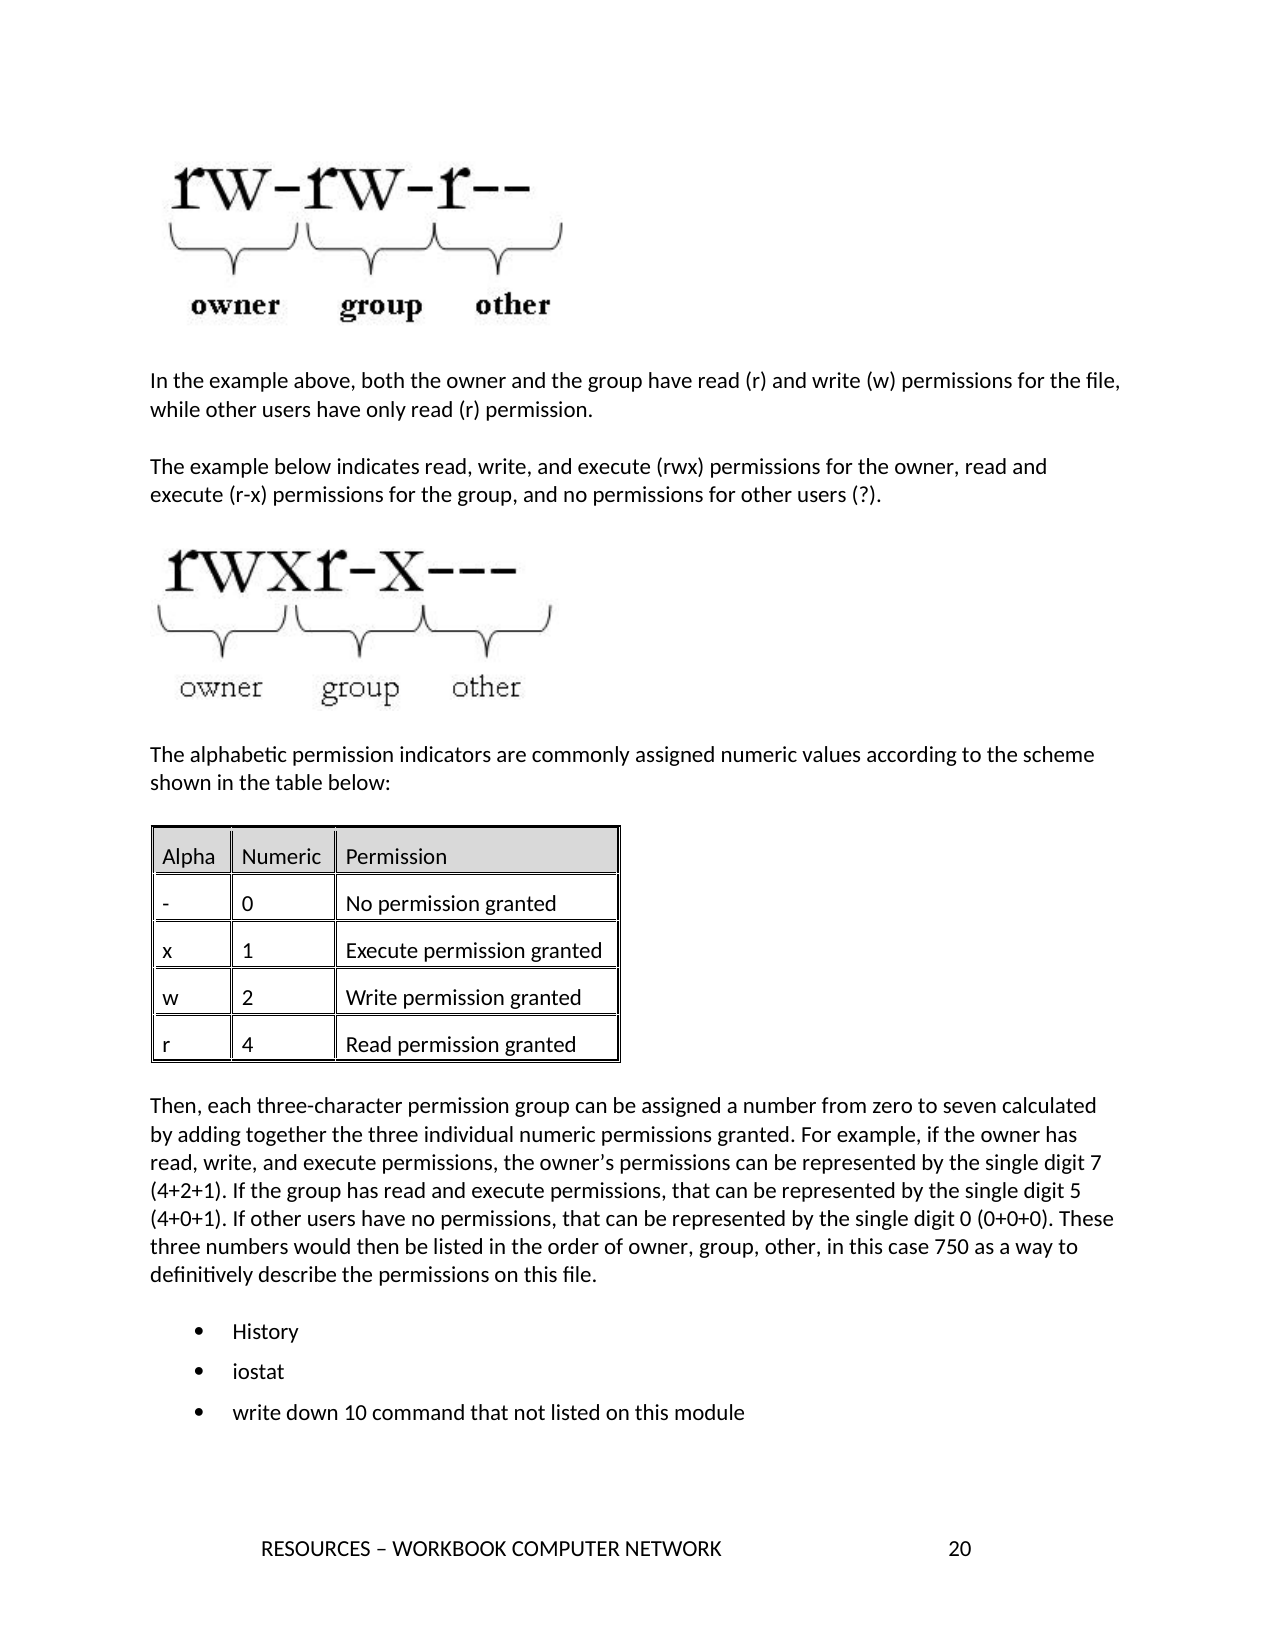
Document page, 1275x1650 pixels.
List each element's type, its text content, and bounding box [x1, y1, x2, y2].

text Then, each three-character permission group can be assigned a number from zero to seven calculated by adding together the three individual numeric permissions granted. For example, if the owner has read, write, and execute permissions, the owner’s permissions can be represented by the single digit 7 (4+2+1). If the group has read and execute permissions, that can be represented by the single digit 5 (4+0+1). If other users have no permissions, that can be represented by the single digit 0 (0+0+0). These three numbers would then be listed in the order of owner, group, other, in this case 750 as a way to definitively describe the permissions on this file. [150, 1092, 1125, 1288]
list write down 10 command that not listed on this module [195, 1398, 1117, 1426]
picture [150, 150, 583, 338]
table_cell Execute permission granted [336, 919, 619, 966]
table_cell - [152, 872, 232, 919]
text The alphabetic permission indicators are commonly assigned numeric values according to the scheme shown in the table below: [150, 740, 1125, 796]
table_header Numeric [232, 828, 336, 872]
list History [195, 1317, 1117, 1345]
table_cell 2 [233, 969, 334, 1012]
picture [150, 537, 560, 711]
text The example below indicates read, write, and execute (rwx) permissions for the owner, read and execute (r-x) permissions for the group, and no permissions for other users (?). [150, 452, 1125, 508]
table_cell r [154, 1013, 232, 1059]
table_header Permission [336, 828, 617, 872]
table_cell 0 [233, 875, 334, 919]
text In the example above, both the owner and the group have read (r) and write (w) permissions for the file, while other users have only read (r) permission. [150, 367, 1125, 423]
table_cell Read permission granted [336, 1013, 618, 1059]
table_cell x [152, 919, 232, 966]
table_cell 4 [232, 1016, 336, 1059]
list iostat [195, 1357, 1117, 1386]
table_cell No permission granted [336, 872, 619, 919]
table_cell Write permission granted [336, 966, 619, 1012]
table_cell w [152, 966, 232, 1012]
table_cell 1 [233, 922, 334, 966]
table_header Alpha [154, 828, 232, 872]
